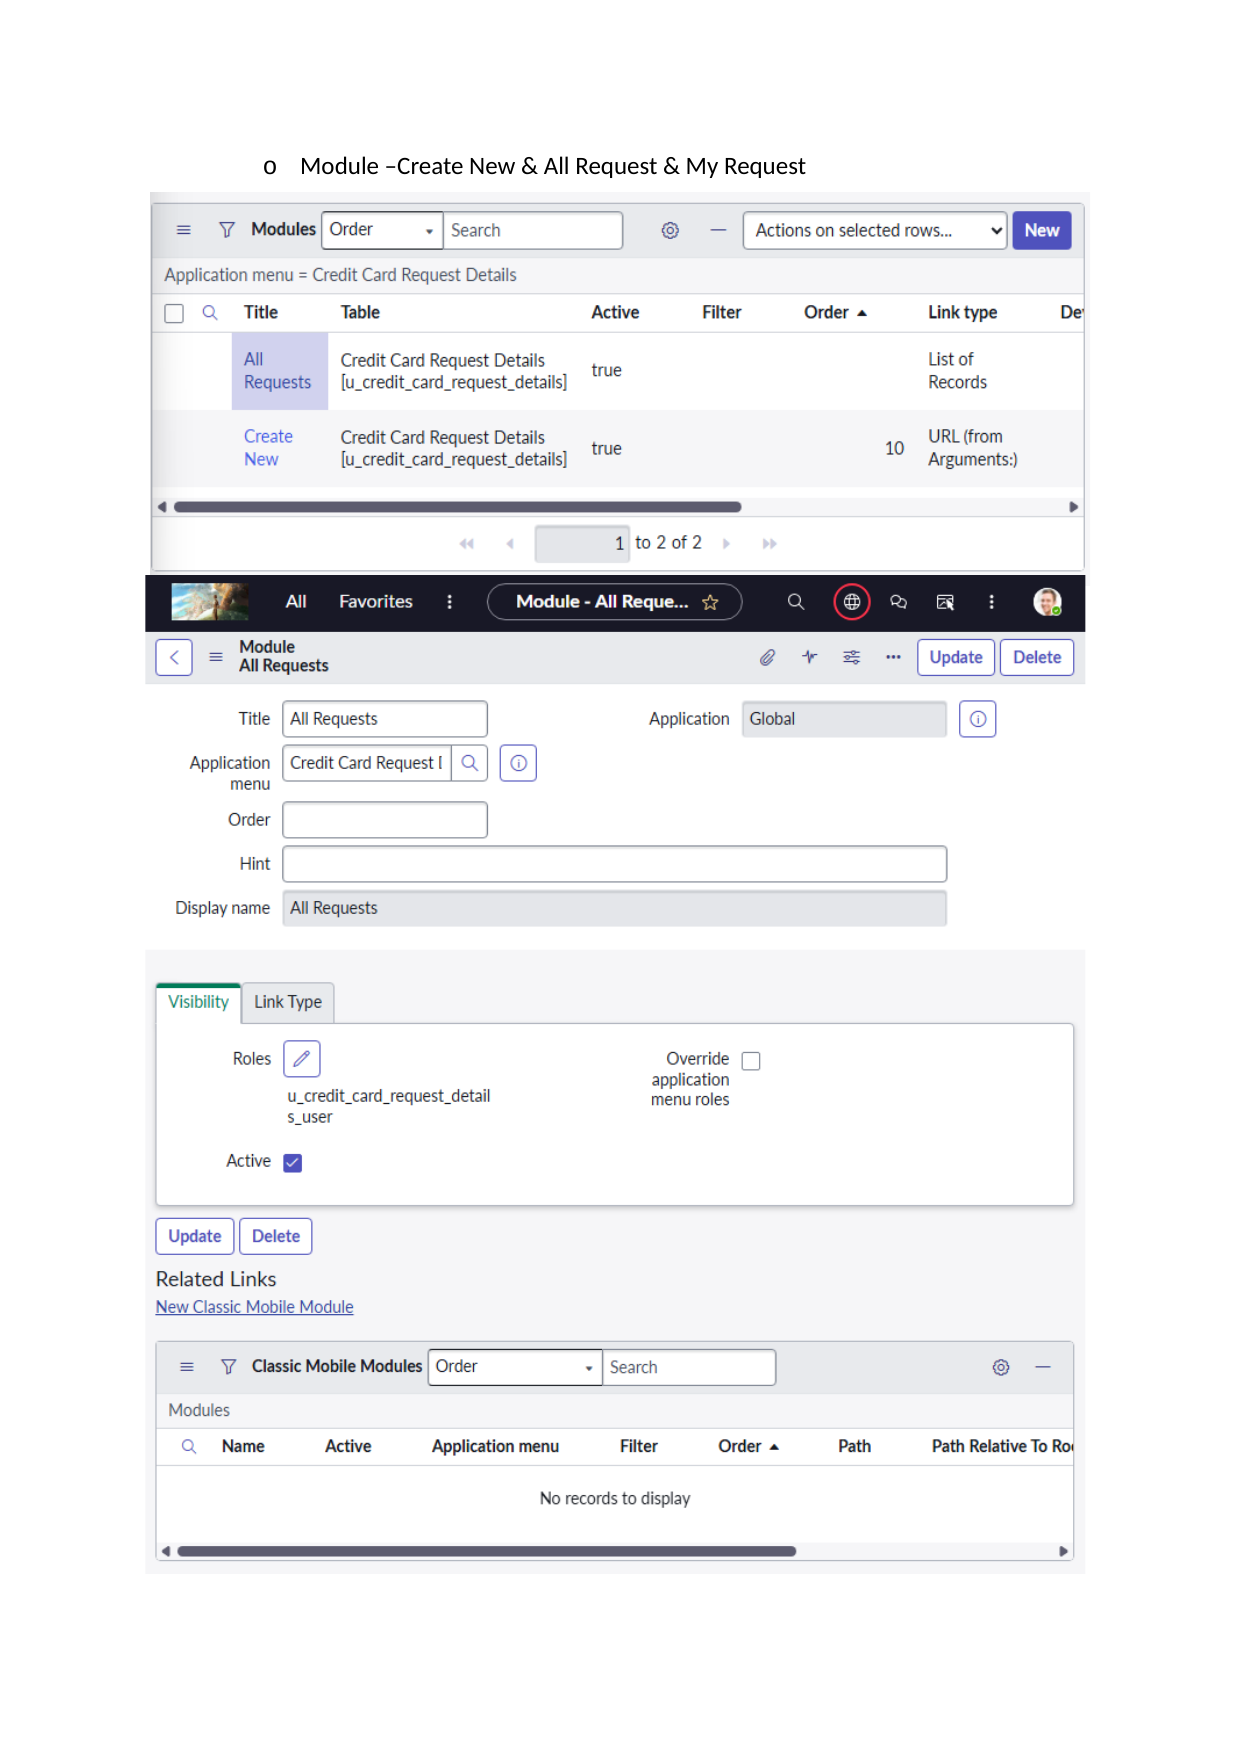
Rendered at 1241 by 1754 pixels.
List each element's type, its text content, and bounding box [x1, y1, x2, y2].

list Module –Create New & All Request & My Request [262, 150, 1090, 182]
picture [145, 192, 1091, 1574]
